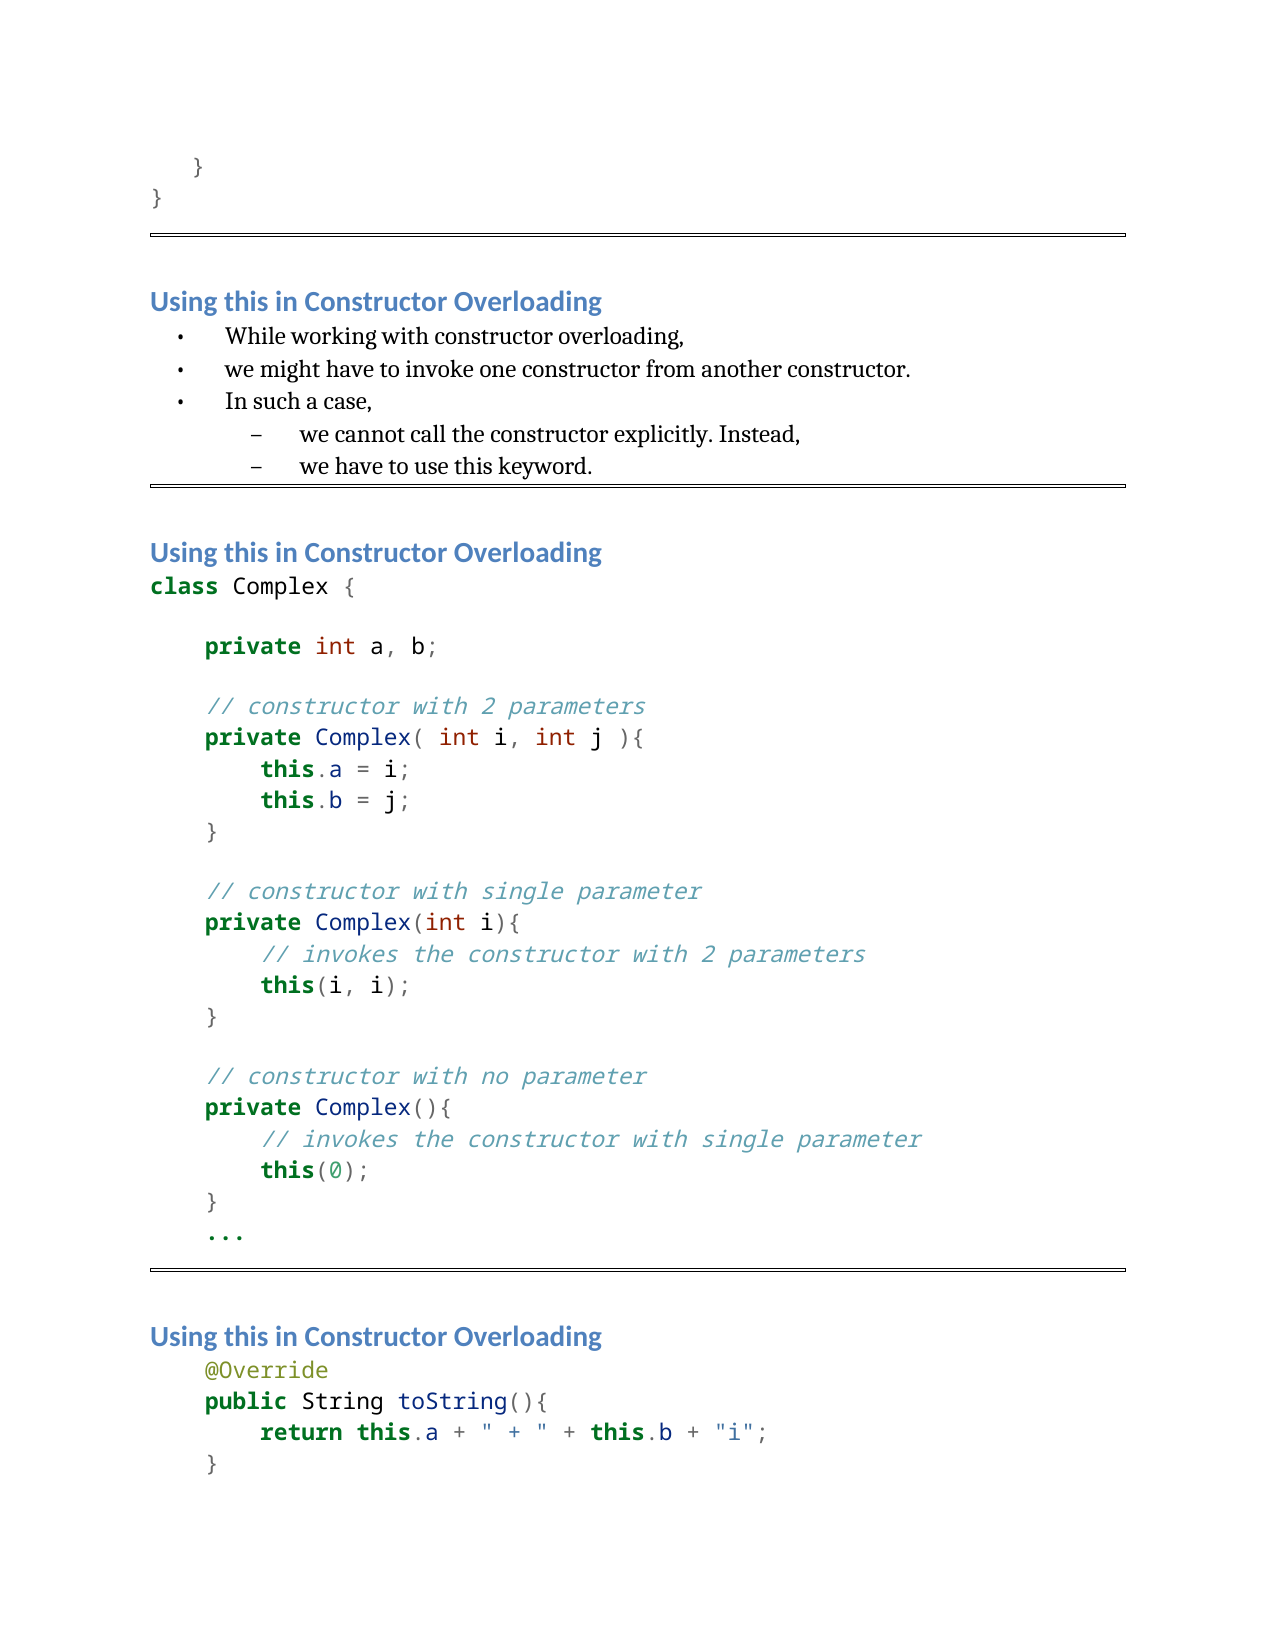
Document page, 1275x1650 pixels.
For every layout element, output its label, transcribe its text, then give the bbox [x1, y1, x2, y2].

list we might have to invoke one constructor from another constructor. [175, 355, 1125, 383]
list we cannot call the constructor explicitly. Instead, [250, 420, 1125, 448]
subtitle Using this in Constructor Overloading [150, 1318, 1125, 1353]
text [150, 150, 1125, 212]
subtitle Using this in Constructor Overloading [150, 283, 1125, 318]
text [150, 1353, 1125, 1478]
subtitle Using this in Constructor Overloading [150, 534, 1125, 570]
text class Complex { private int a, b; // constructor with 2 parameters private Complex( int i, int j ){ this.a = i; this.b = j; } // constructor with single parameter private Complex(int i){ // invokes the constructor with 2 parameters this(i, i); } // constructor with no parameter private Complex(){ // invokes the constructor with single parameter this(0); } ... [150, 570, 1125, 1247]
list In such a case, [175, 387, 1125, 416]
list we have to use this keyword. [250, 452, 1125, 481]
list While working with constructor overloading, [175, 322, 1125, 351]
